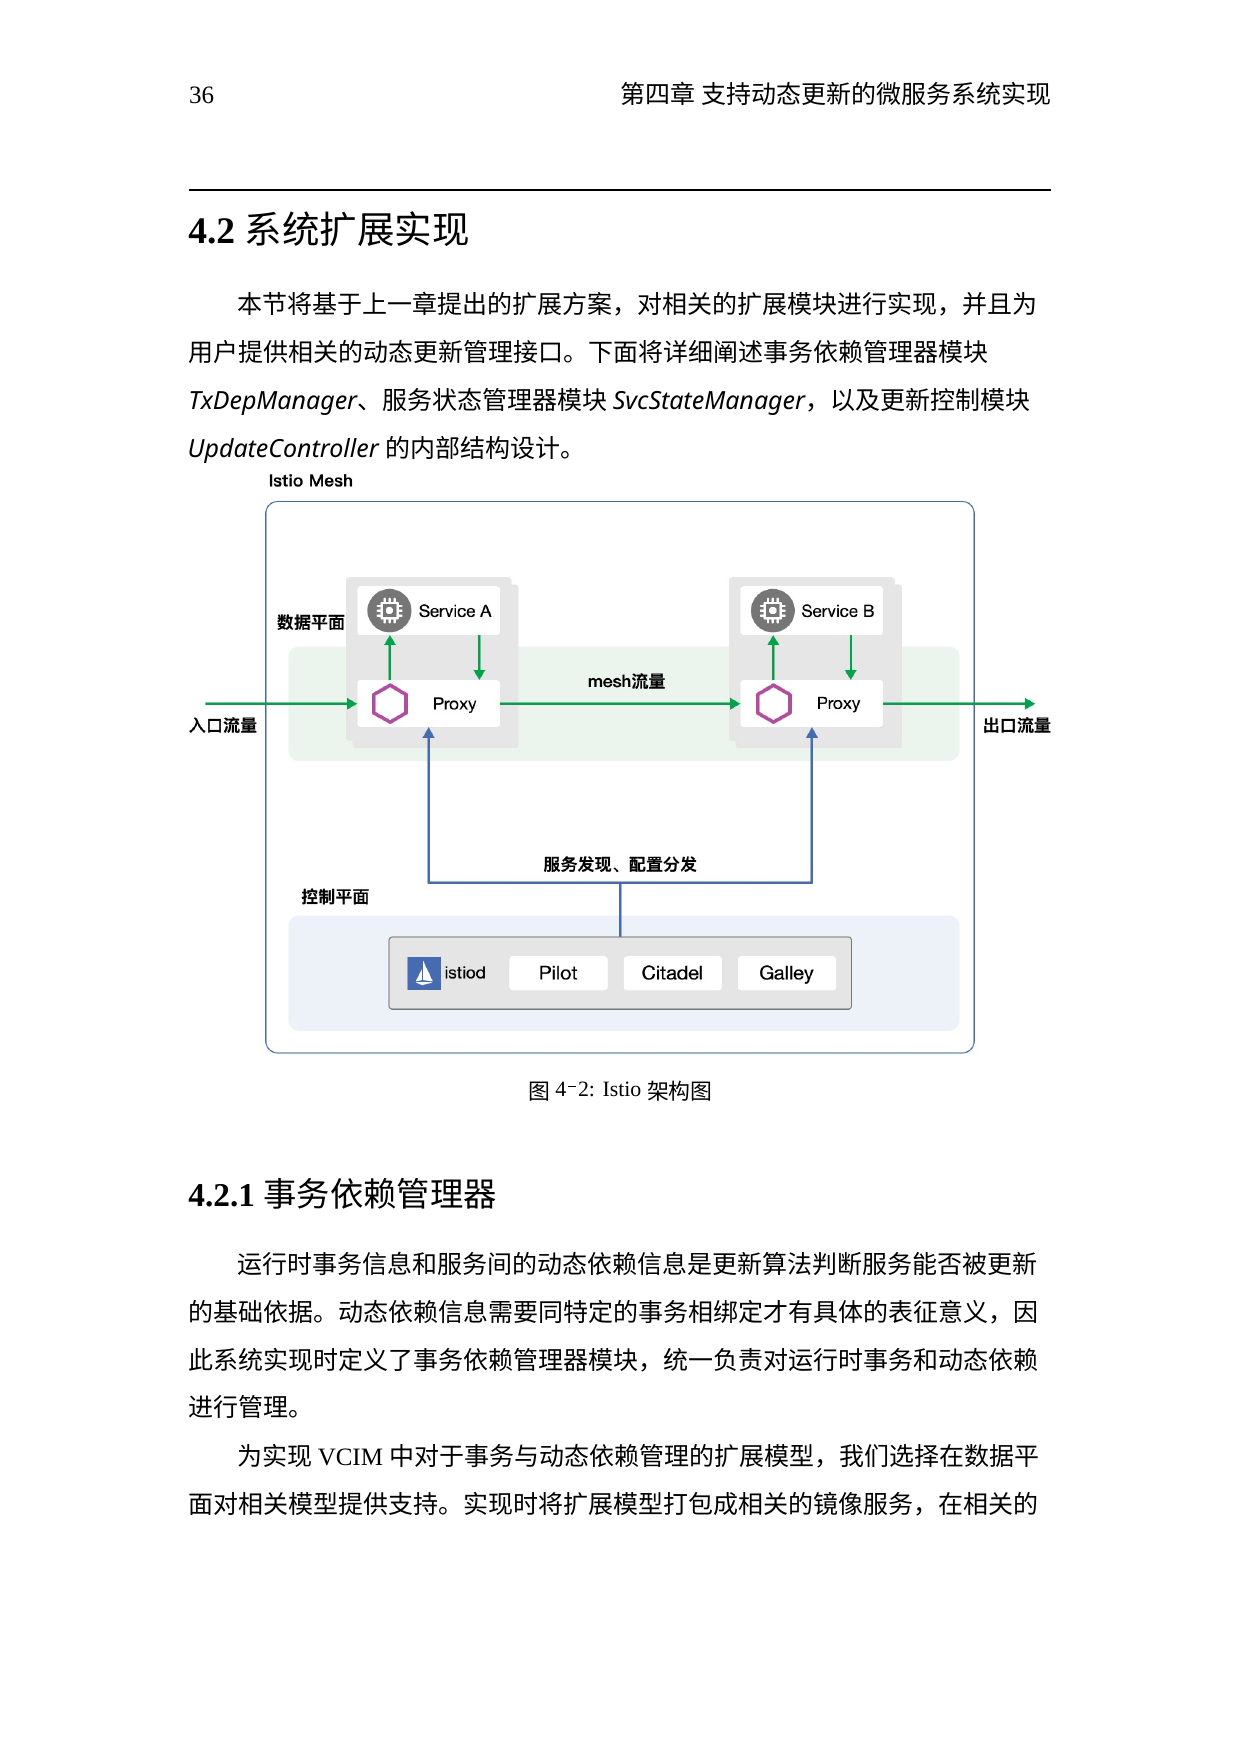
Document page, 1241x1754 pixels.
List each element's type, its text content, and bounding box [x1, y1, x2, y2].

text 本节将基于上一章提出的扩展方案，对相关的扩展模块进行实现，并且为用户提供相关的动态更新管理接口。下面将详细阐述事务依赖管理器模块 TxDepManager、服务状态管理器模块 SvcStateManager，以及更新控制模块 [188, 285, 1051, 417]
subtitle 4.2 系统扩展实现 [188, 199, 1051, 254]
subtitle 4.2.1 事务依赖管理器 [188, 1168, 1051, 1216]
text 运行时事务信息和服务间的动态依赖信息是更新算法判断服务能否被更新的基础依据。动态依赖信息需要同特定的事务相绑定才有具体的表征意义，因此系统实现时定义了事务依赖管理器模块，统一负责对运行时事务和动态依赖进行管理。 [188, 1244, 1051, 1424]
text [188, 1436, 1051, 1520]
text UpdateController 的内部结构设计。 [187, 429, 1051, 465]
picture [188, 468, 1052, 1054]
